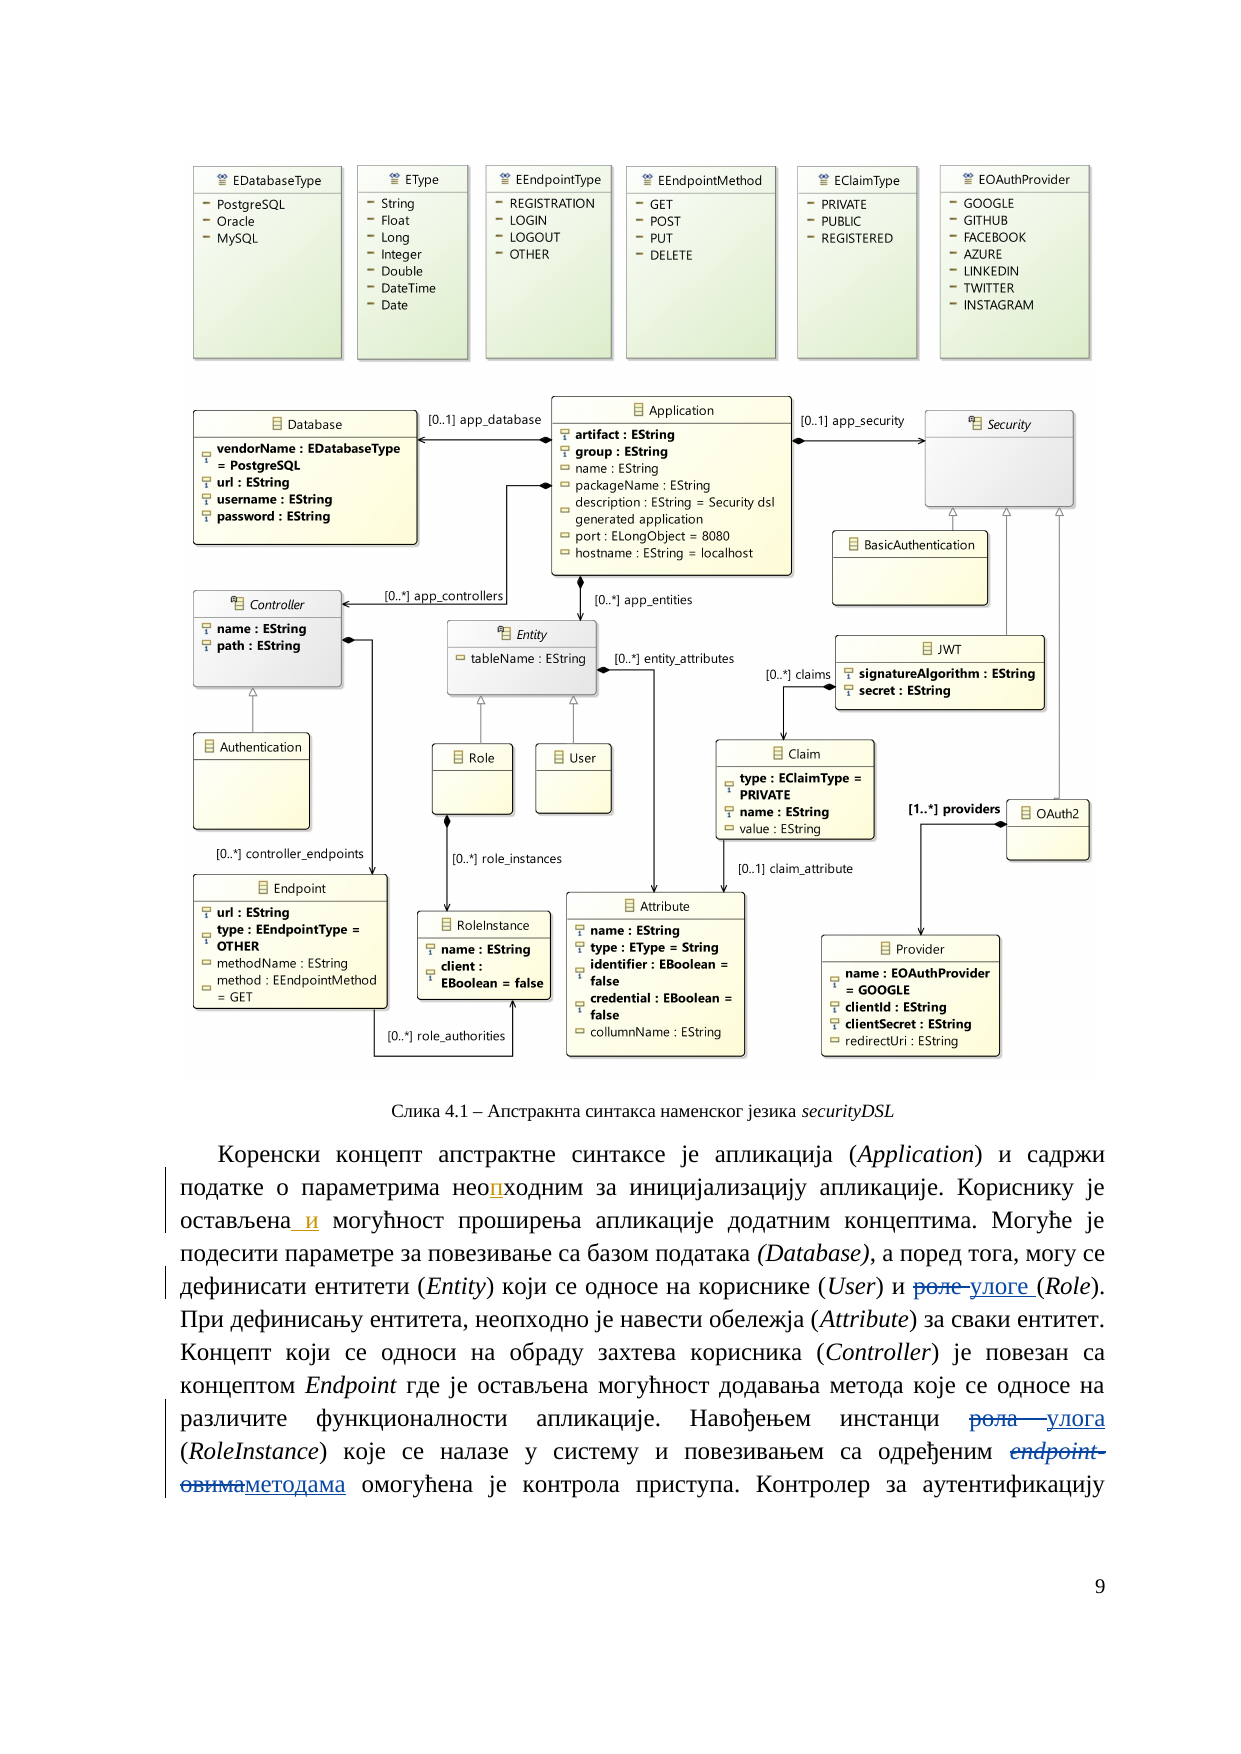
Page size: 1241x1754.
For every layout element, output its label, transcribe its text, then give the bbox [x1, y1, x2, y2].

picture [183, 155, 1102, 1080]
text Слика 4.1 – Апстракнта синтакса наменског језика securityDSL [180, 1100, 1105, 1122]
